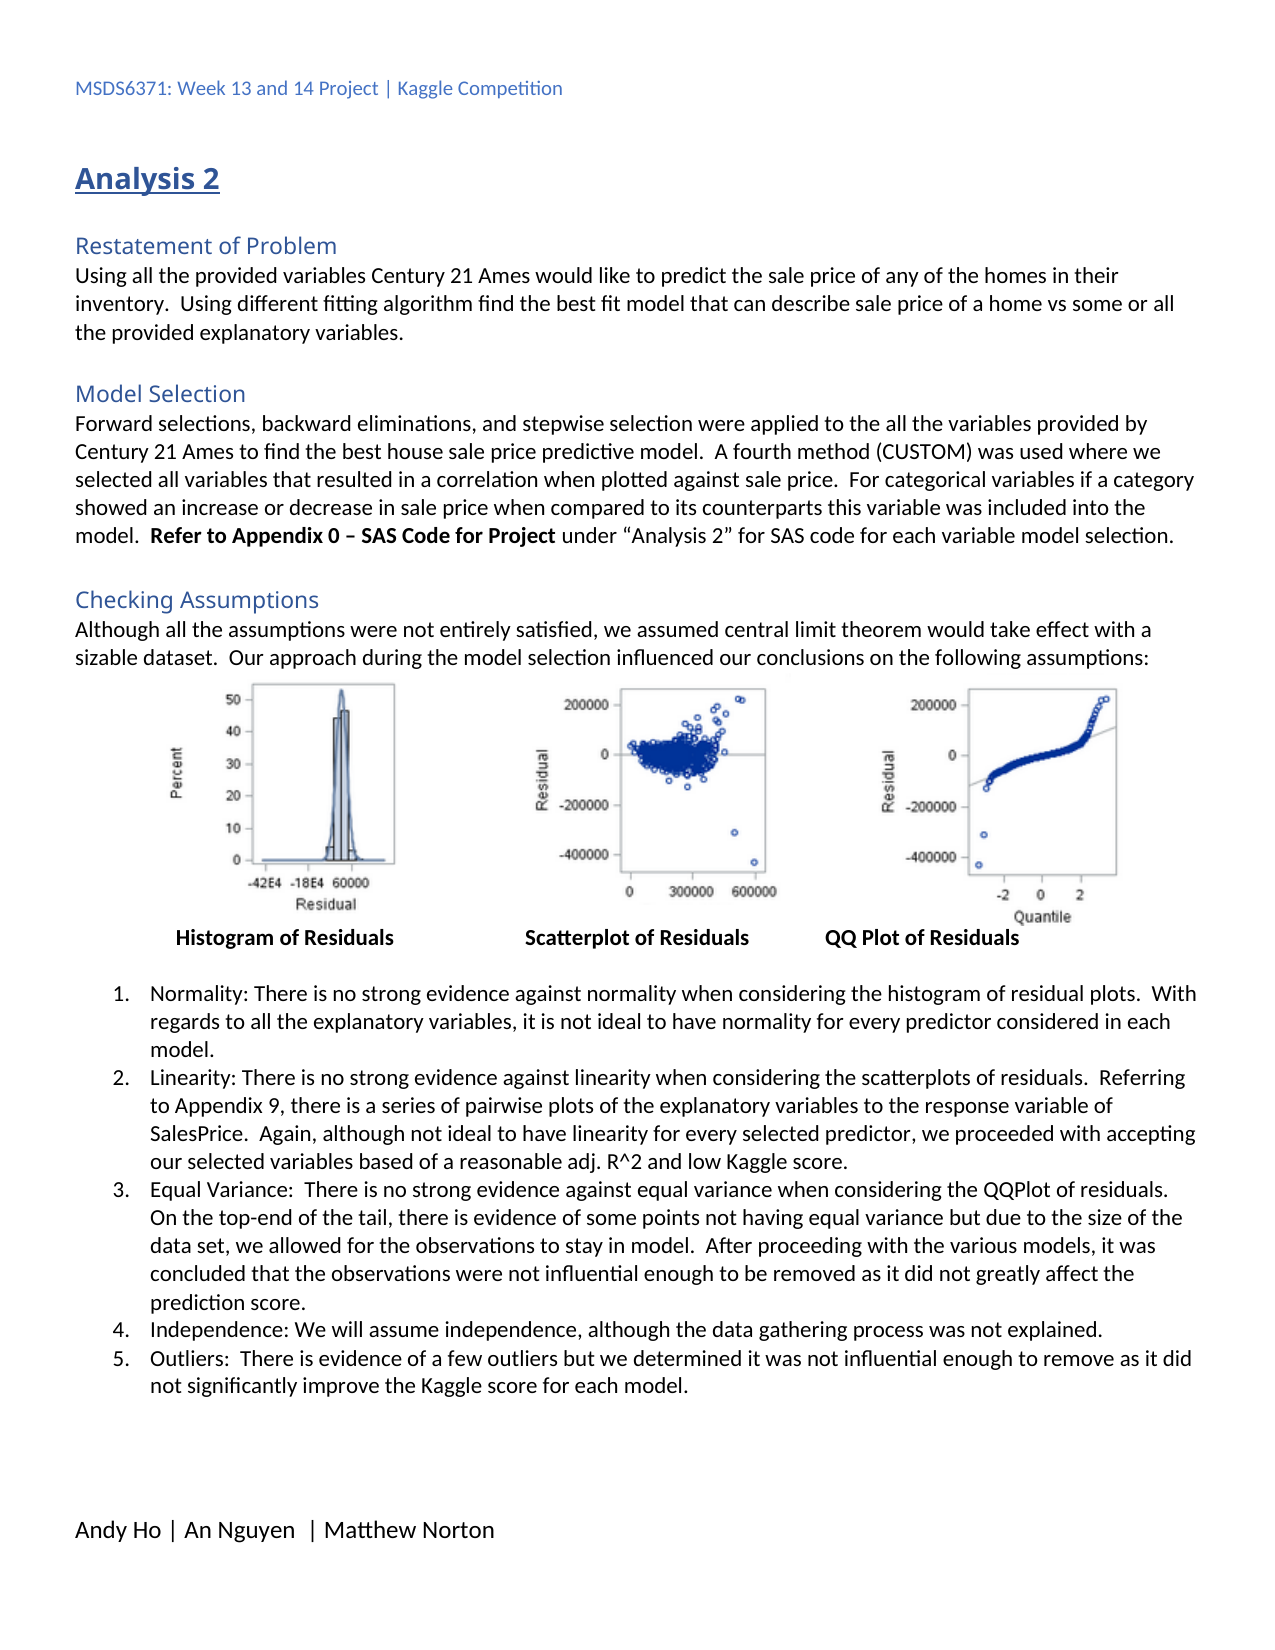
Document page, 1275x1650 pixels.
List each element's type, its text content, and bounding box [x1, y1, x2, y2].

list Linearity: There is no strong evidence against linearity when considering the scatterplots of residuals. Referring to Appendix 9, there is a series of pairwise plots of the explanatory variables to the response variable of SalesPrice. Again, although not ideal to have linearity for every selected predictor, we proceeded with accepting our selected variables based of a reasonable adj. R^2 and low Kaggle score. [112, 1063, 1200, 1176]
list Normality: There is no strong evidence against normality when considering the histogram of residual plots. With regards to all the explanatory variables, it is not ideal to have normality for every predictor considered in each model. [112, 979, 1200, 1063]
text Forward selections, backward eliminations, and stepwise selection were applied to the all the variables provided by Century 21 Ames to find the best house sale price predictive model. A fourth method (CUSTOM) was used where we selected all variables that resulted in a correlation when plotted against sale price. For categorical variables if a category showed an increase or decrease in sale price when compared to its counterparts this variable was included into the model. Refer to Appendix 0 – SAS Code for Project under “Analysis 2” for SAS code for each variable model selection. [75, 409, 1200, 549]
picture [876, 673, 1141, 923]
subtitle Model Selection [75, 378, 1200, 409]
text Using all the provided variables Century 21 Ames would like to predict the sale price of any of the homes in their inventory. Using different fitting algorithm find the best fit model that can describe sale price of a home vs some or all the provided explanatory variables. [75, 262, 1200, 346]
list Independence: We will assume independence, although the data gathering process was not explained. [112, 1316, 1200, 1344]
list Outliers: There is evidence of a few outliers but we determined it was not influential enough to remove as it did not significantly improve the Kaggle score for each model. [112, 1344, 1200, 1400]
subtitle Restatement of Problem [75, 230, 1200, 262]
subtitle Checking Assumptions [75, 584, 1200, 615]
subtitle Analysis 2 [75, 158, 1200, 198]
picture [165, 672, 415, 921]
text Although all the assumptions were not entirely satisfied, we assumed central limit theorem would take effect with a sizable dataset. Our approach during the model selection influenced our conclusions on the following assumptions: [75, 615, 1200, 671]
list Equal Variance: There is no strong evidence against equal variance when considering the QQPlot of residuals. On the top-end of the tail, there is evidence of some points not having equal variance but due to the size of the data set, we allowed for the observations to stay in model. After proceeding with the various models, it was concluded that the observations were not influential enough to be removed as it did not greatly affect the prediction score. [112, 1176, 1200, 1316]
picture [527, 673, 791, 905]
text Histogram of Residuals Scatterplot of Residuals QQ Plot of Residuals [75, 923, 1200, 951]
